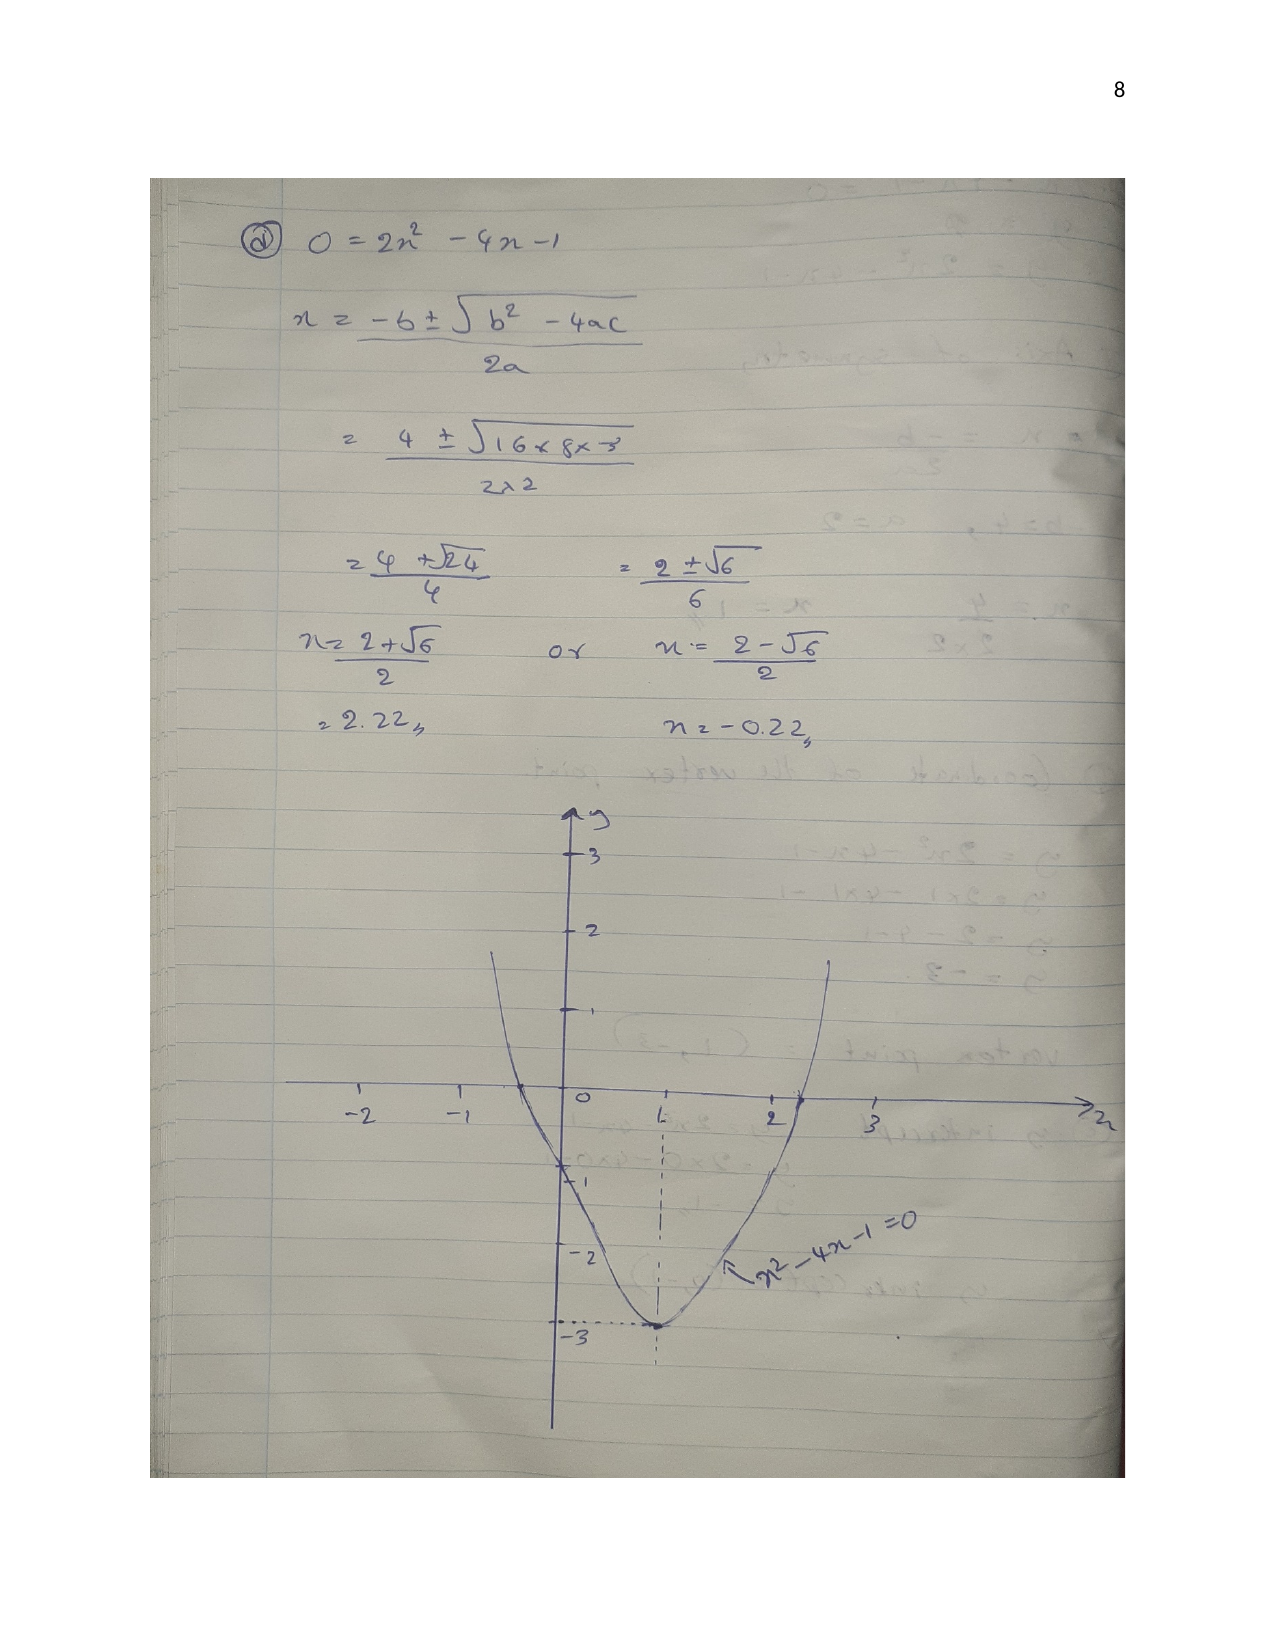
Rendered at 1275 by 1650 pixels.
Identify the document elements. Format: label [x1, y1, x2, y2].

picture [150, 178, 1125, 1478]
